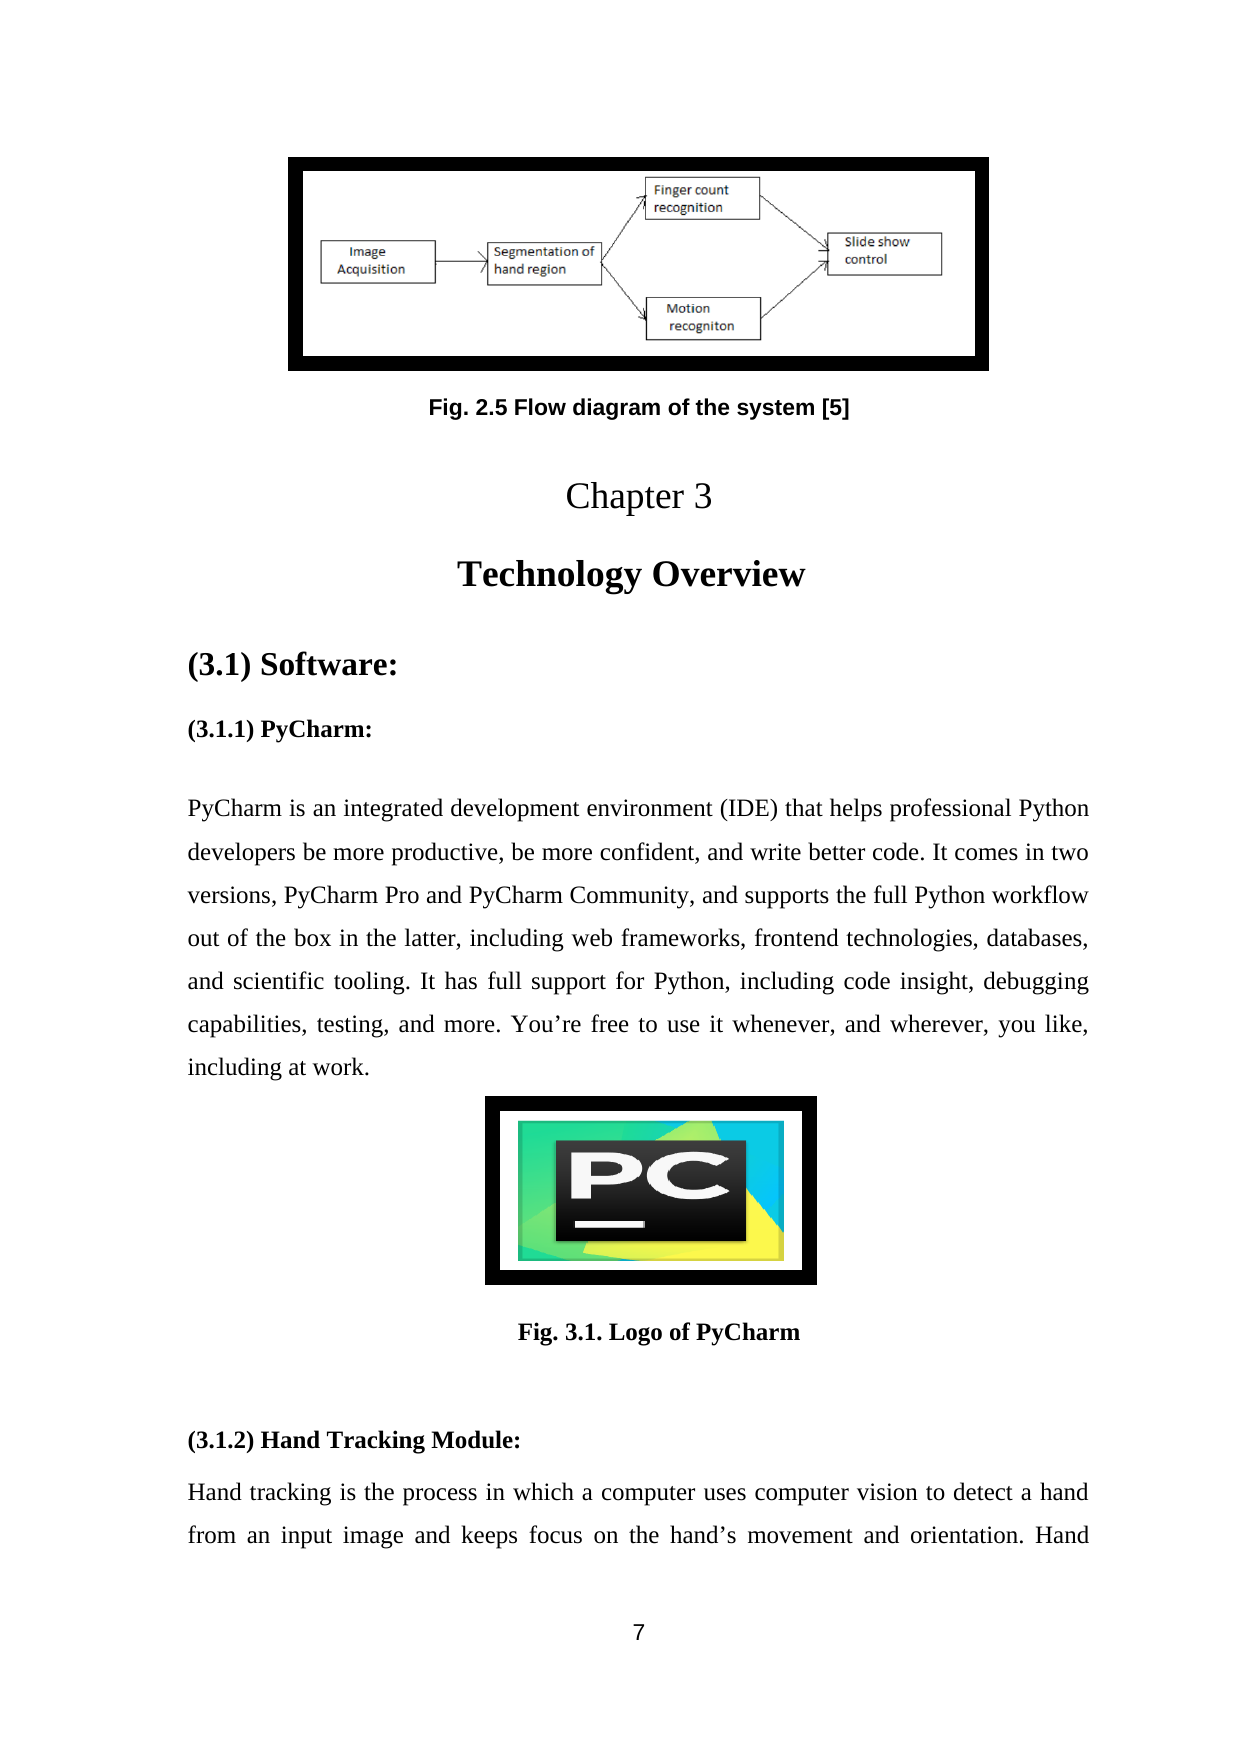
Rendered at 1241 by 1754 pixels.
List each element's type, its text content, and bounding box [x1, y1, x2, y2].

text Technology Overview [187, 551, 1075, 594]
text Fig. 3.1. Logo of PyCharm [518, 1317, 1090, 1346]
subtitle (3.1.1) PyCharm: [187, 714, 1090, 743]
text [187, 1477, 1090, 1549]
subtitle Chapter 3 [187, 474, 1090, 517]
picture [500, 1111, 802, 1270]
text Fig. 2.5 Flow diagram of the system [5] [418, 394, 860, 420]
subtitle (3.1) Software: [187, 644, 1090, 683]
text PyCharm is an integrated development environment (IDE) that helps professional Python developers be more productive, be more confident, and write better code. It comes in two versions, PyCharm Pro and PyCharm Community, and supports the full Python workflow out of the box in the latter, including web frameworks, frontend technologies, databases, and scientific tooling. It has full support for Python, including code insight, debugging capabilities, testing, and more. You’re free to use it whenever, and wherever, you like, including at work. [187, 793, 1090, 1081]
picture [303, 171, 975, 356]
subtitle (3.1.2) Hand Tracking Module: [187, 1426, 1090, 1454]
